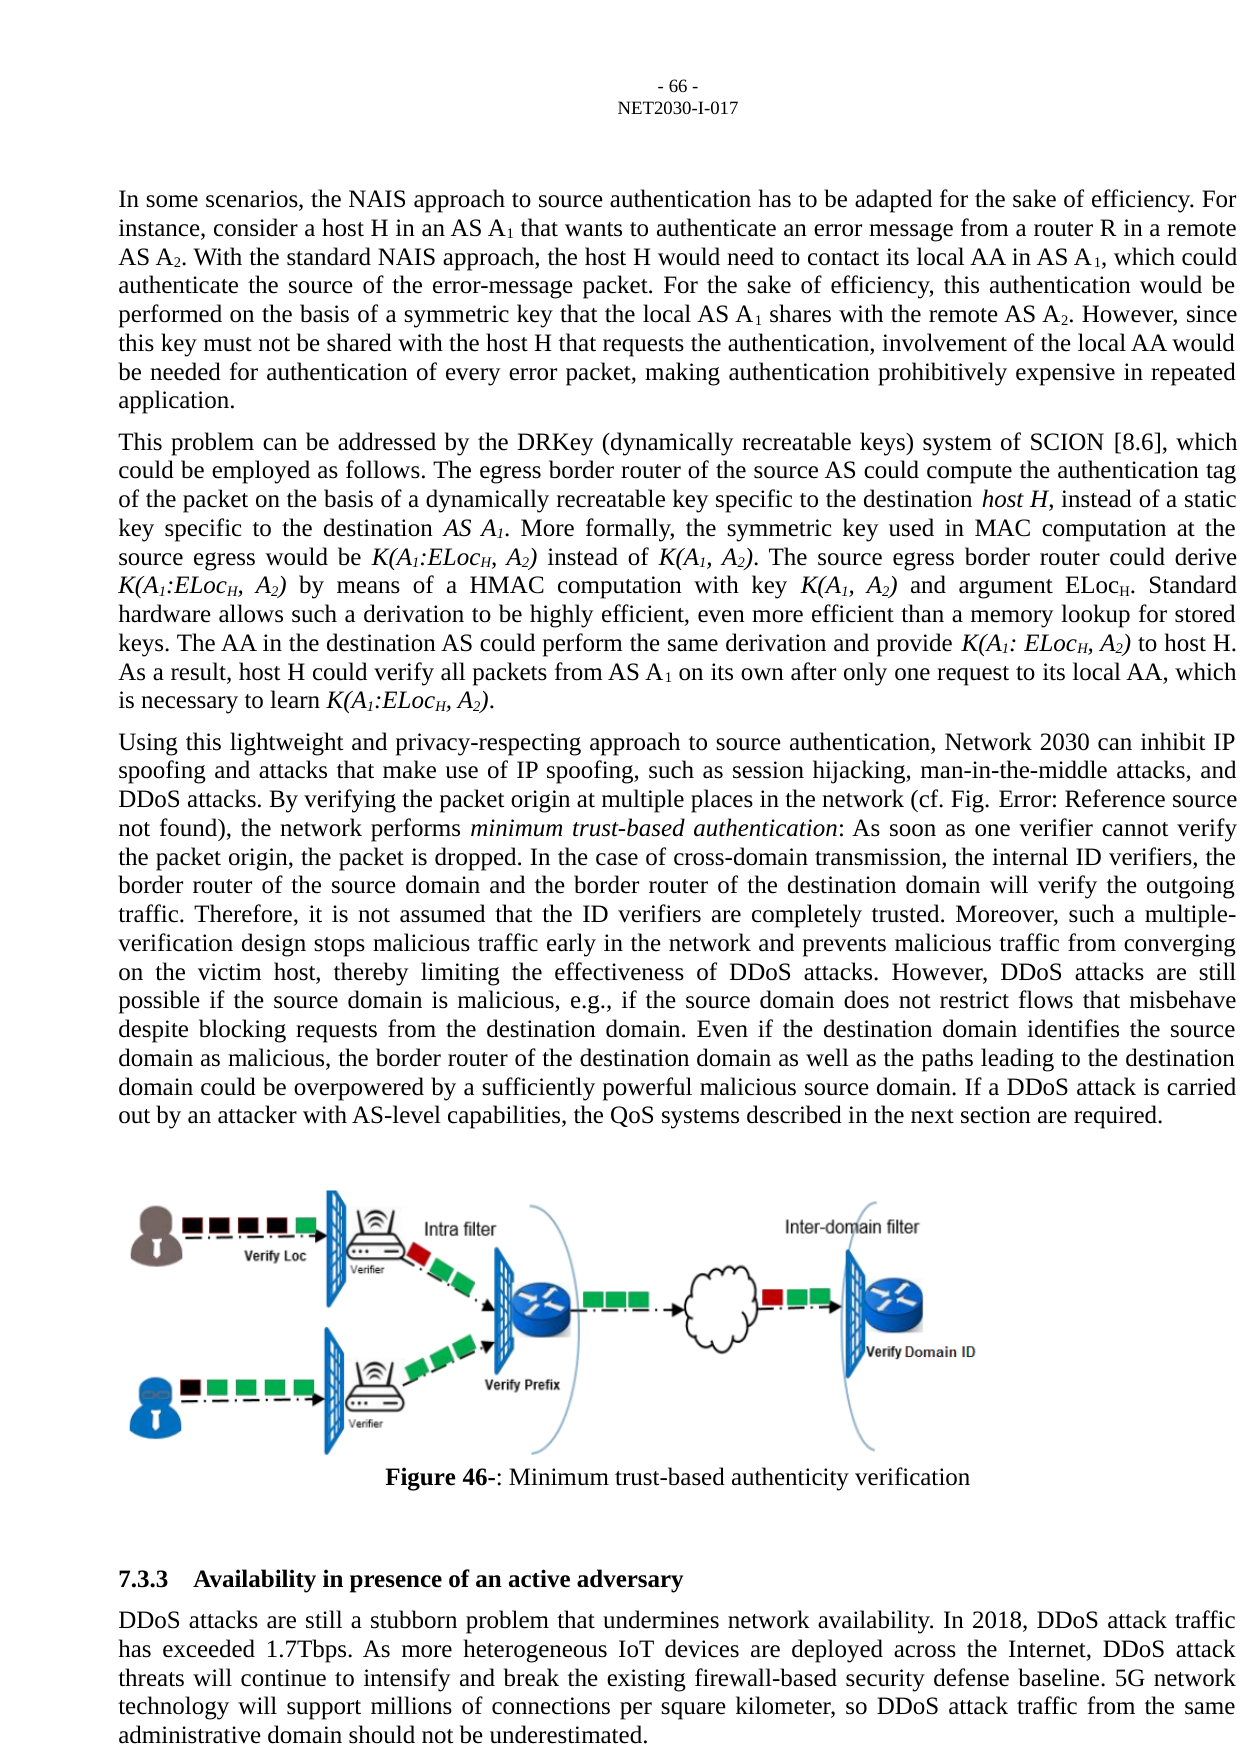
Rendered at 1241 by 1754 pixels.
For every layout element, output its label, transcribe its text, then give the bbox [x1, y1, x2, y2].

picture [118, 1183, 984, 1457]
text In some scenarios, the NAIS approach to source authentication has to be adapted for the sake of efficiency. For instance, consider a host H in an AS A1 that wants to authenticate an error message from a router R in a remote AS A2. With the standard NAIS approach, the host H would need to contact its local AA in AS A1, which could authenticate the source of the error-message packet. For the sake of efficiency, this authentication would be performed on the basis of a symmetric key that the local AS A1 shares with the remote AS A2. However, since this key must not be shared with the host H that requests the authentication, involvement of the local AA would be needed for authentication of every error packet, making authentication prohibitively expensive in repeated application. [118, 184, 1237, 414]
list Availability in presence of an active adversary [118, 1564, 1237, 1593]
text Figure 46-: Minimum trust-based authenticity verification [118, 1462, 1237, 1491]
text DDoS attacks are still a stubborn problem that undermines network availability. In 2018, DDoS attack traffic has exceeded 1.7Tbps. As more heterogeneous IoT devices are deployed across the Internet, DDoS attack threats will continue to intensify and break the existing firewall-based security defense baseline. 5G network technology will support millions of connections per square kilometer, so DDoS attack traffic from the same administrative domain should not be underestimated. [118, 1605, 1237, 1749]
text This problem can be addressed by the DRKey (dynamically recreatable keys) system of SCION [8.6], which could be employed as follows. The egress border router of the source AS could compute the authentication tag of the packet on the basis of a dynamically recreatable key specific to the destination host H, instead of a static key specific to the destination AS A1. More formally, the symmetric key used in MAC computation at the source egress would be K(A1:ELocH, A2) instead of K(A1, A2). The source egress border router could derive K(A1:ELocH, A2) by means of a HMAC computation with key K(A1, A2) and argument ELocH. Standard hardware allows such a derivation to be highly efficient, even more efficient than a memory lookup for stored keys. The AA in the destination AS could perform the same derivation and provide K(A1: ELocH, A2) to host H. As a result, host H could verify all packets from AS A1 on its own after only one request to its local AA, which is necessary to learn K(A1:ELocH, A2). [118, 427, 1237, 714]
